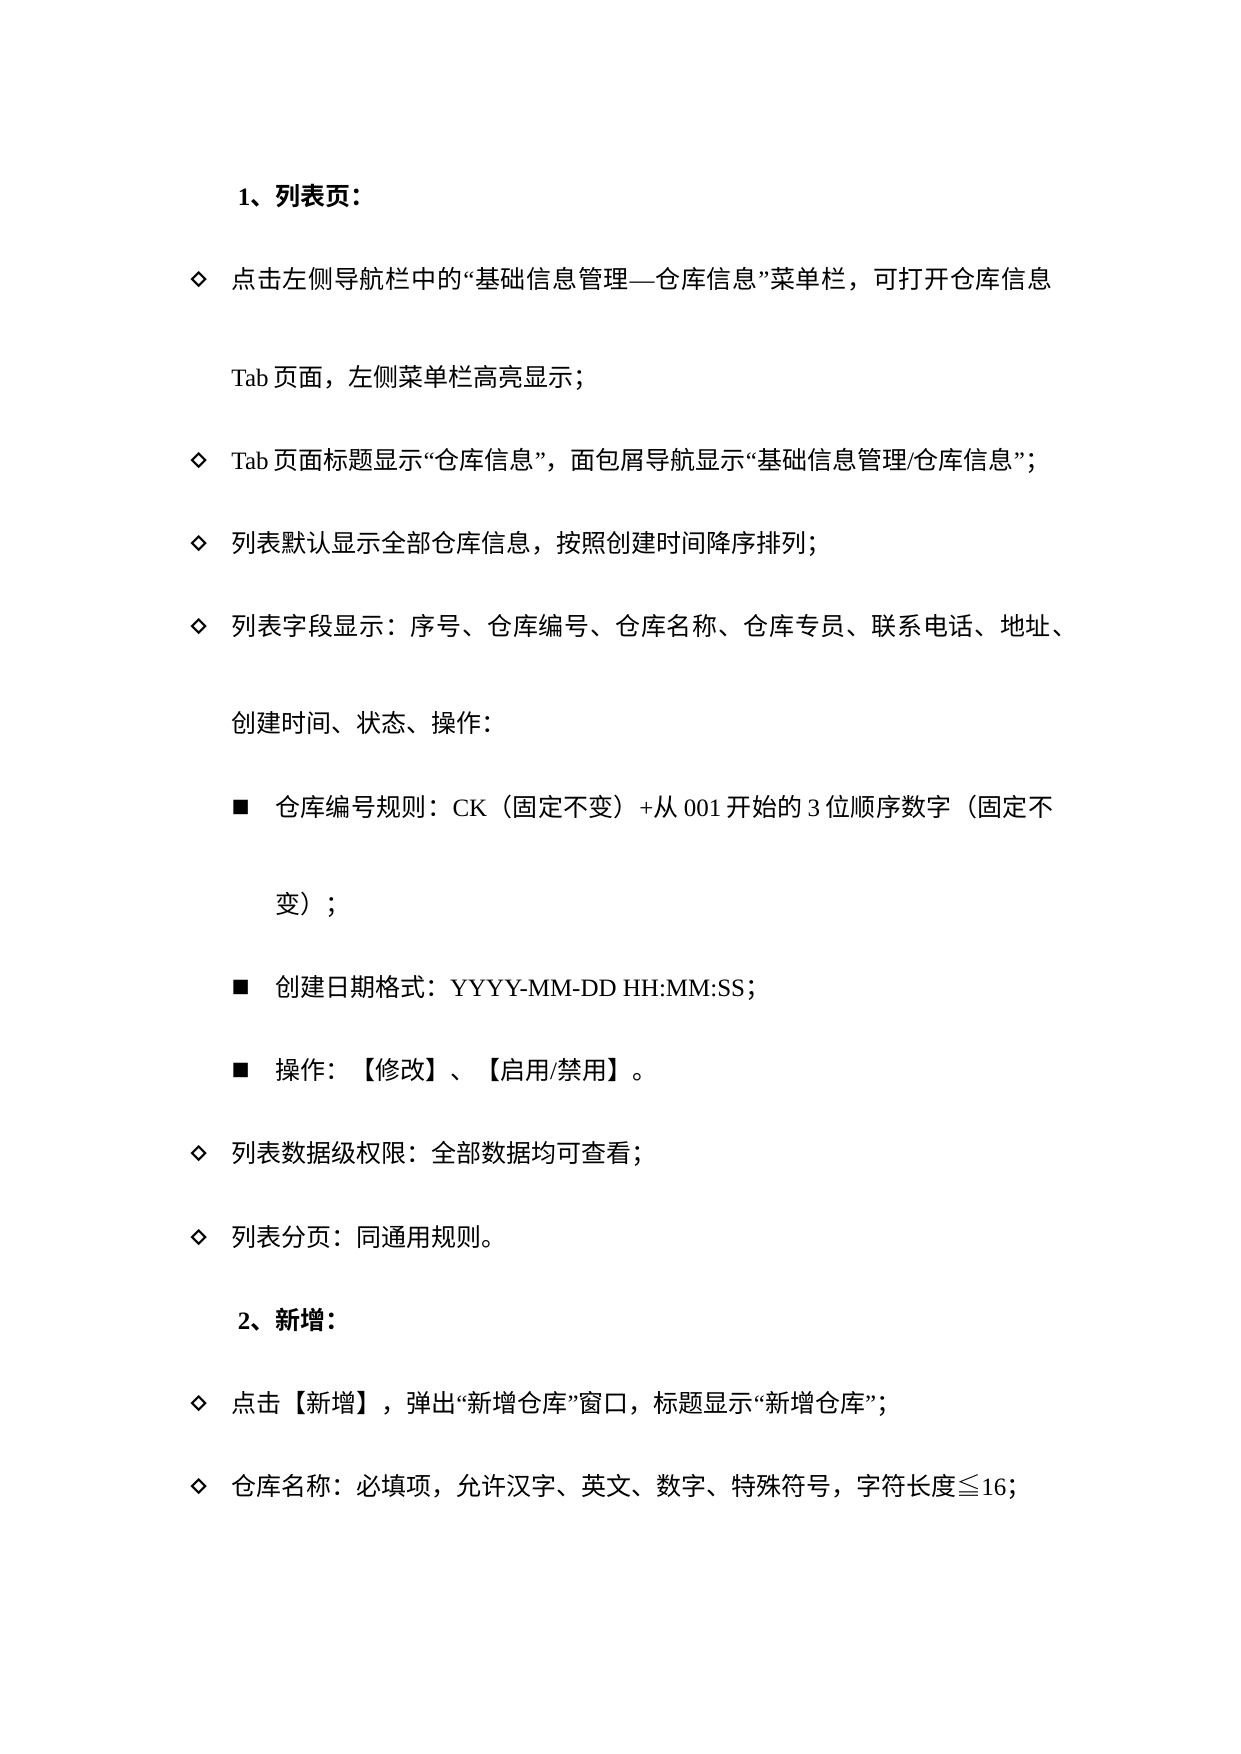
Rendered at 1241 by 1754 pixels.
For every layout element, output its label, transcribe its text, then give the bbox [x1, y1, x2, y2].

list 仓库名称：必填项，允许汉字、英文、数字、特殊符号，字符长度≦16； [187, 1452, 1053, 1517]
list 列表默认显示全部仓库信息，按照创建时间降序排列； [187, 509, 1053, 574]
list 列表字段显示：序号、仓库编号、仓库名称、仓库专员、联系电话、地址、创建时间、状态、操作： [187, 592, 1053, 754]
list 操作：【修改】、【启用/禁用】。 [231, 1036, 1053, 1101]
list 仓库编号规则：CK（固定不变）+从001开始的3位顺序数字（固定不变）； [231, 773, 1053, 935]
list 列表数据级权限：全部数据均可查看； [187, 1119, 1053, 1184]
list 点击【新增】，弹出“新增仓库”窗口，标题显示“新增仓库”； [187, 1369, 1053, 1434]
list Tab页面标题显示“仓库信息”，面包屑导航显示“基础信息管理/仓库信息”； [187, 426, 1053, 491]
text 2、新增： [187, 1286, 1053, 1351]
list 点击左侧导航栏中的“基础信息管理—仓库信息”菜单栏，可打开仓库信息Tab页面，左侧菜单栏高亮显示； [187, 245, 1053, 408]
text 1、列表页： [187, 162, 1053, 227]
list 列表分页：同通用规则。 [187, 1203, 1053, 1268]
list 创建日期格式：YYYY-MM-DD HH:MM:SS； [231, 953, 1053, 1018]
